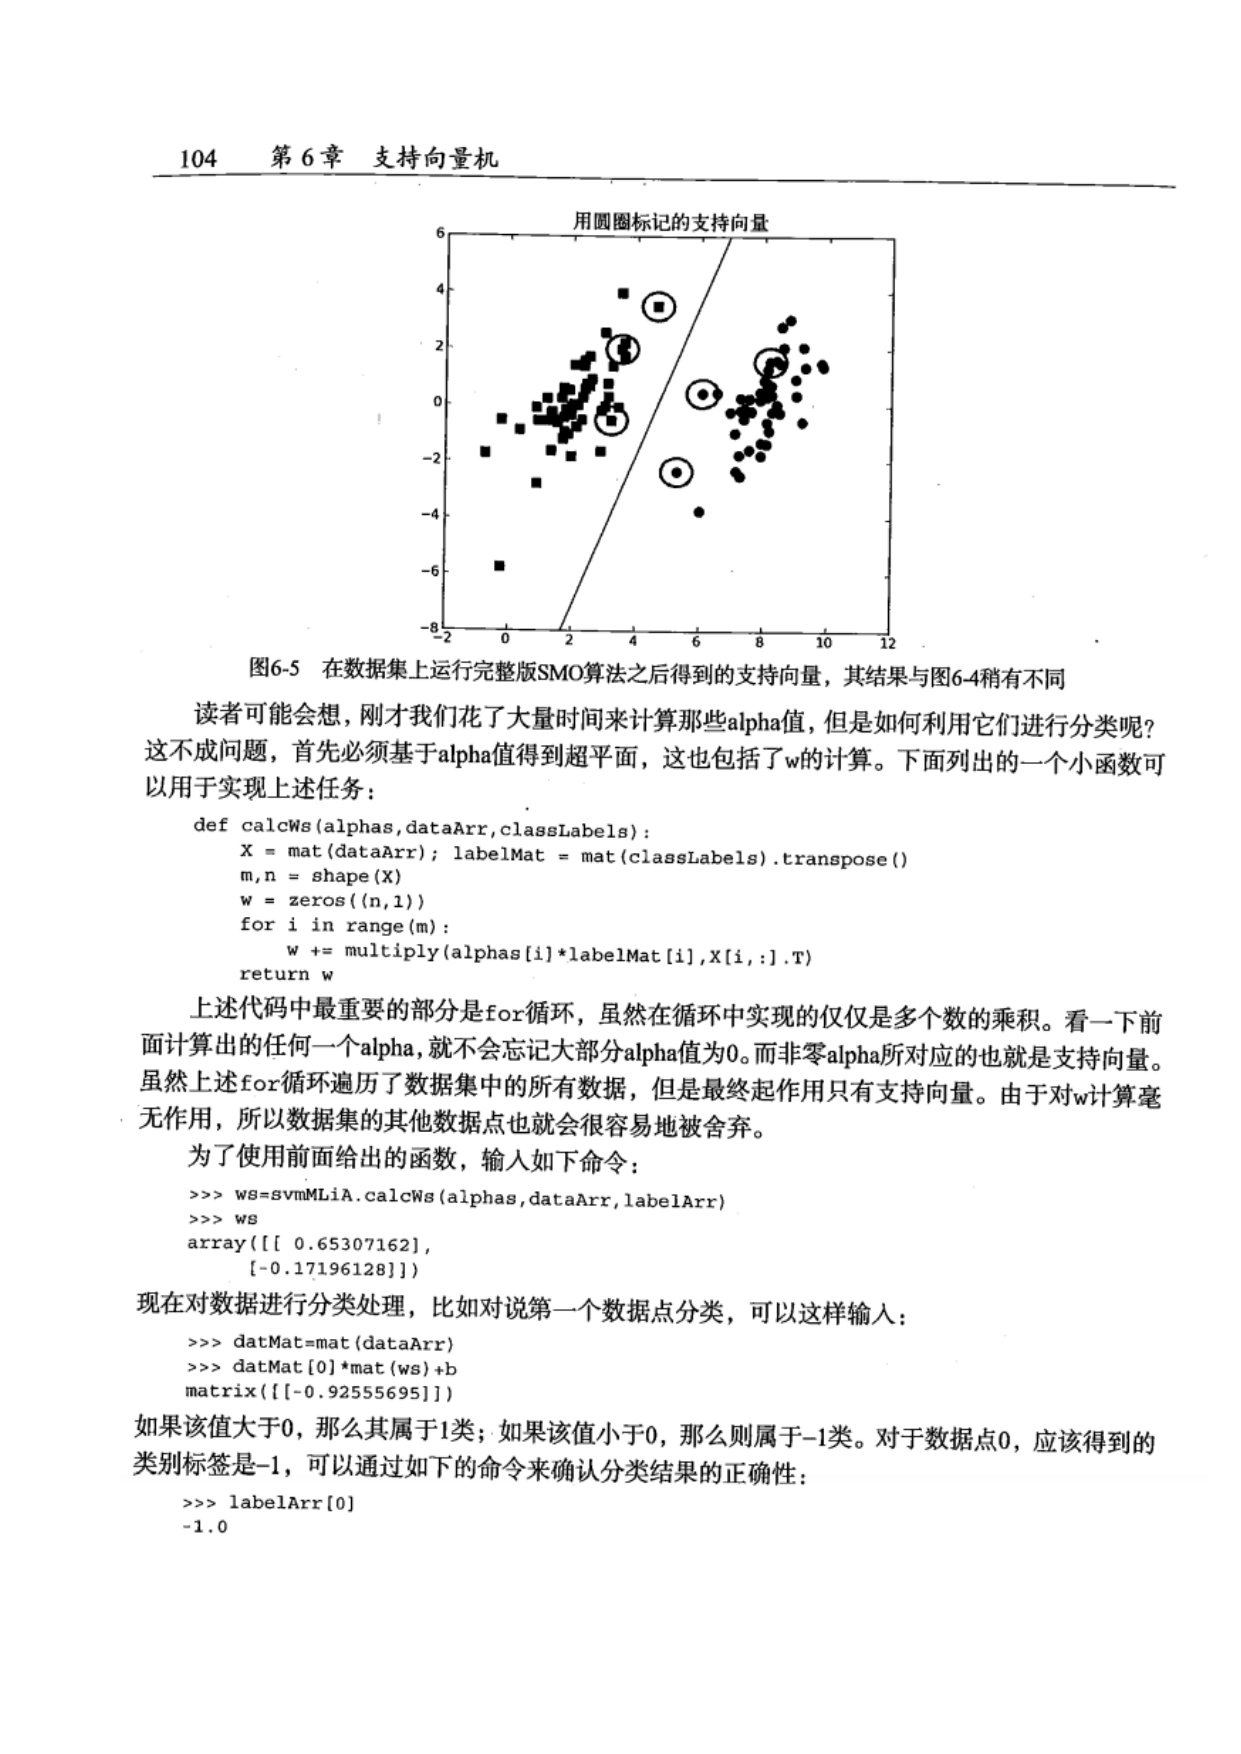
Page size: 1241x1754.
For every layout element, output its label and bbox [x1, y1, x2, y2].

picture [118, 126, 1209, 1581]
